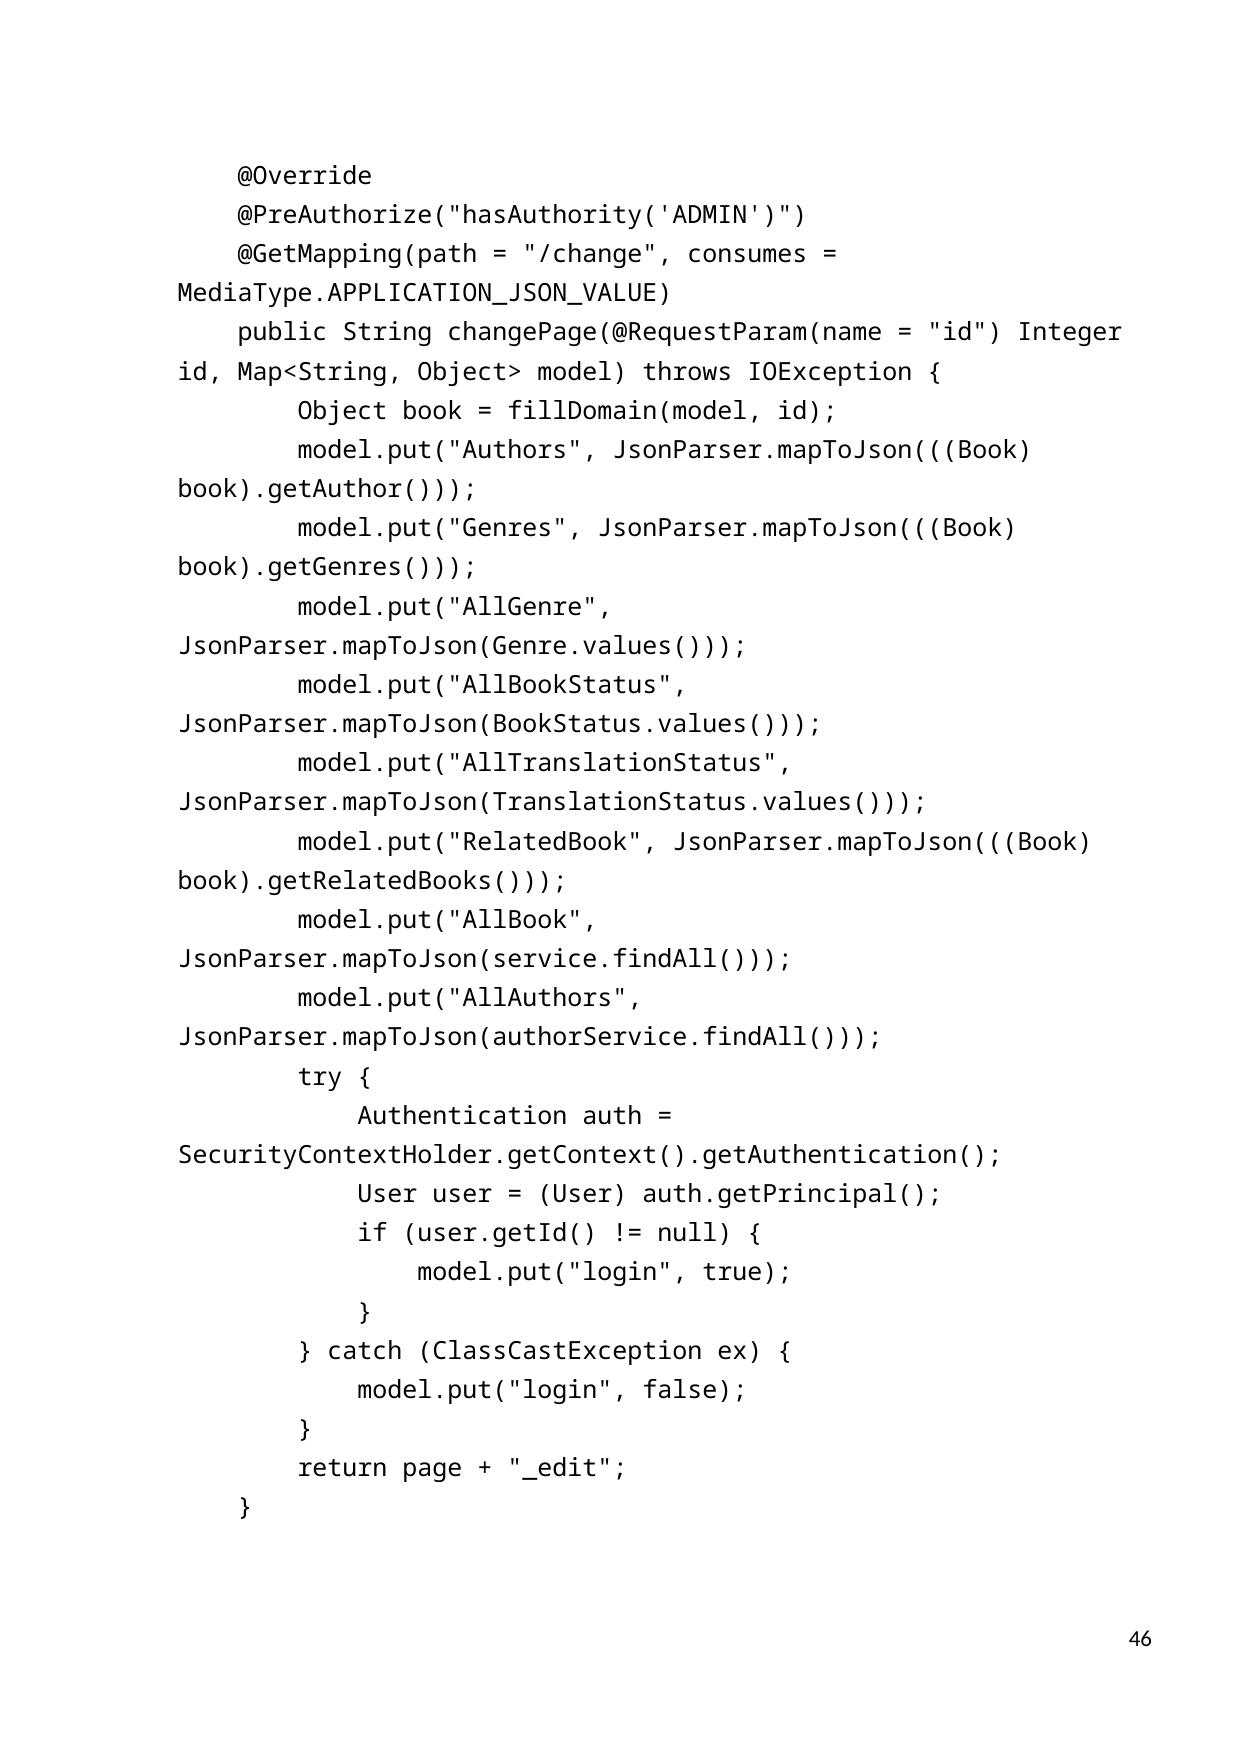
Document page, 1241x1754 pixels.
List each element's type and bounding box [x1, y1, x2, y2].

text [177, 118, 1152, 1562]
